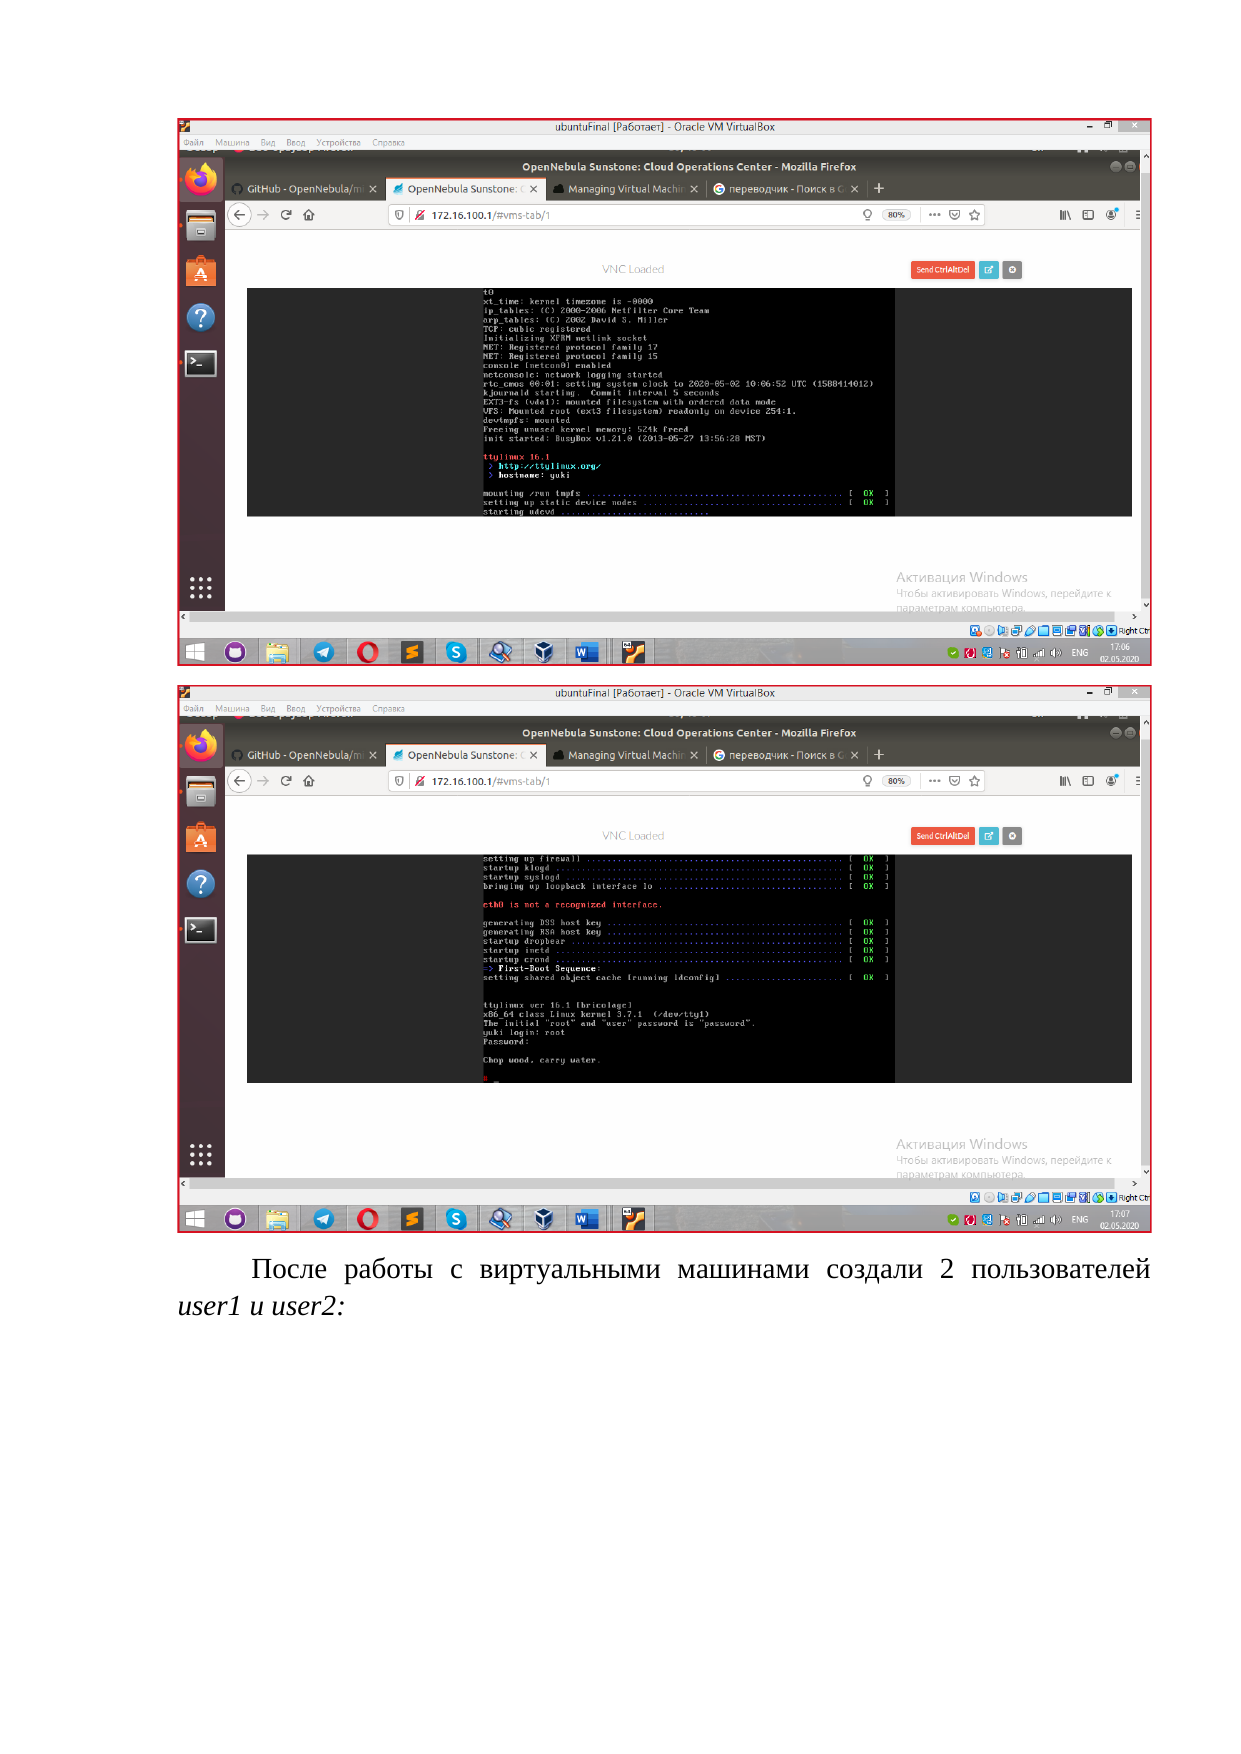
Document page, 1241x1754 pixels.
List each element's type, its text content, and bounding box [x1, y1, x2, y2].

picture [177, 118, 1152, 666]
text После работы с виртуальными машинами создали 2 пользователей user1 u user2: [177, 1252, 1152, 1321]
picture [177, 685, 1152, 1233]
